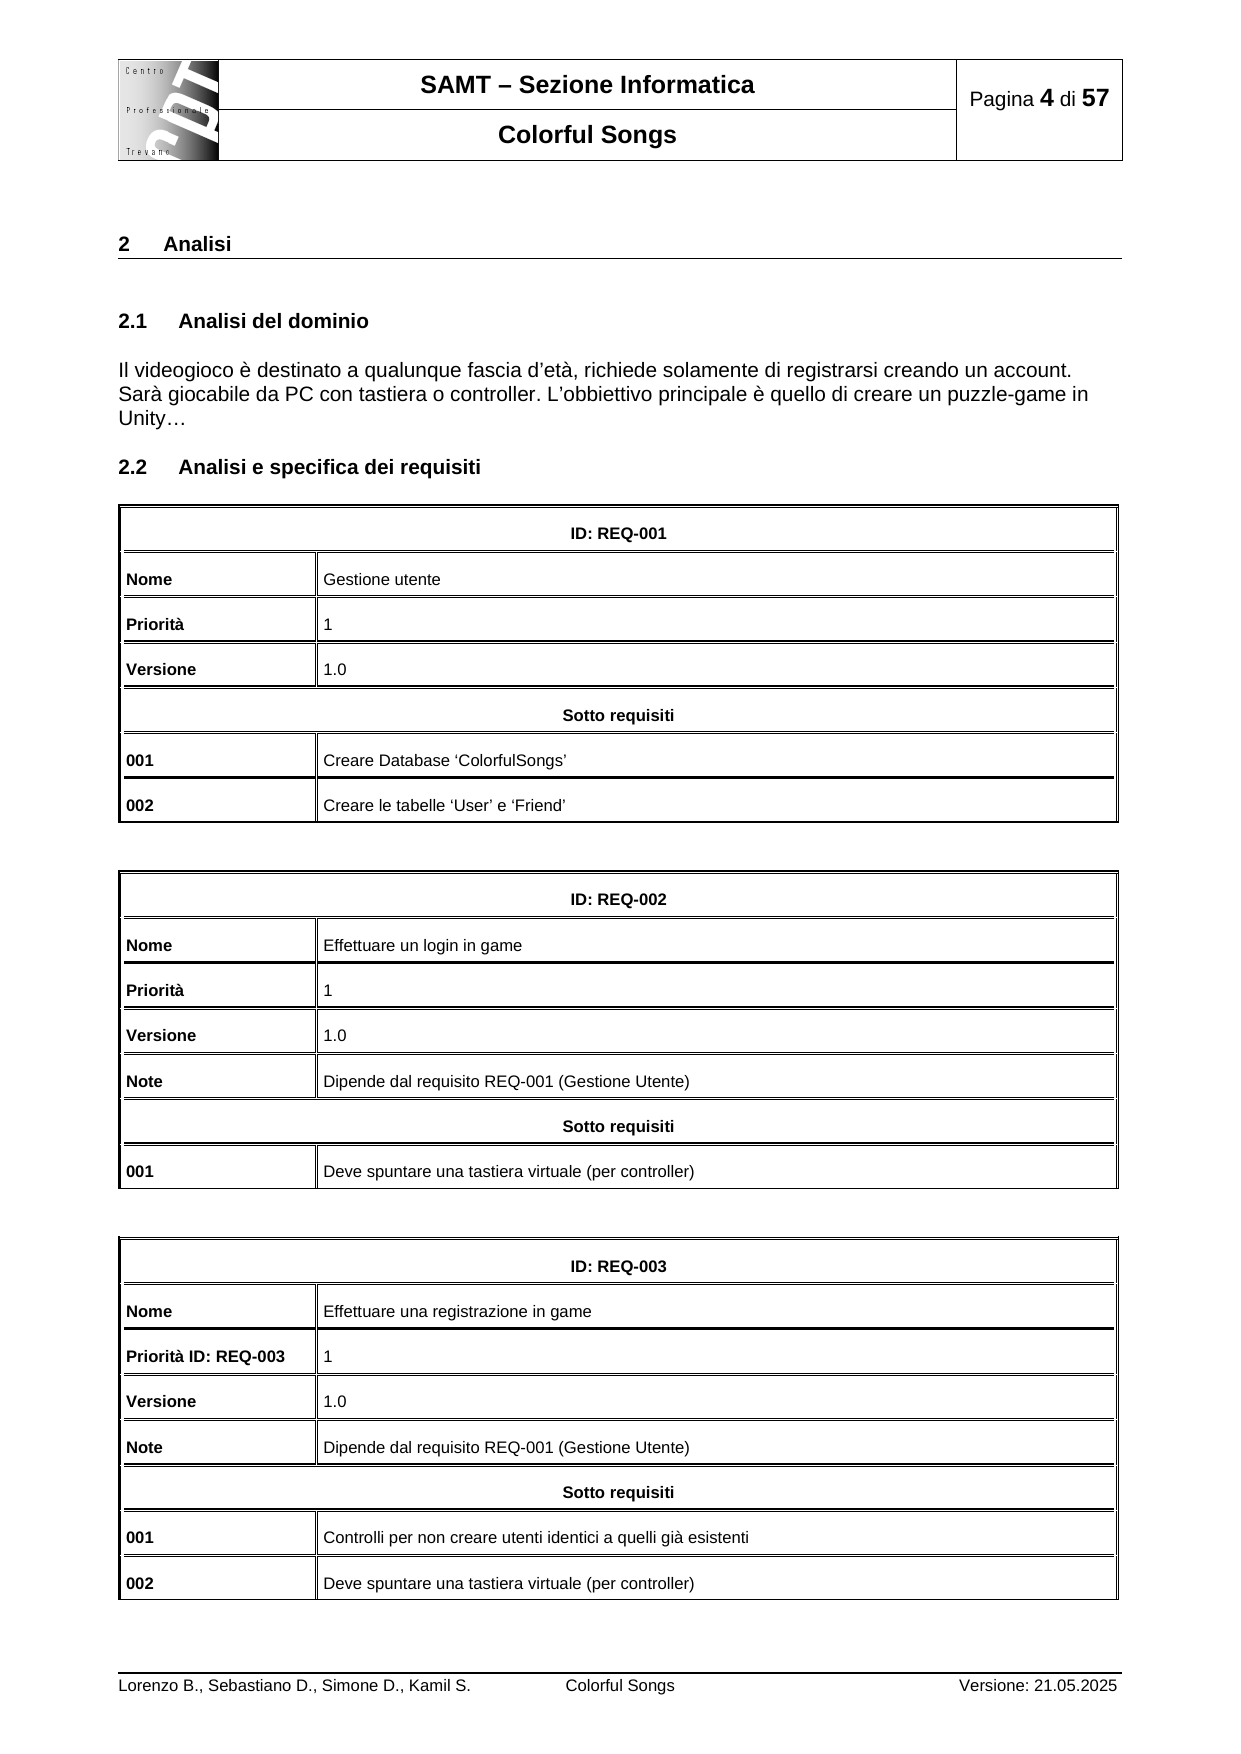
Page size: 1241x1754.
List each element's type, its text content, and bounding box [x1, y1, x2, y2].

table_cell Sotto requisiti [121, 685, 1116, 731]
table_cell 1.0 [318, 1373, 1116, 1418]
table_cell 1 [318, 1327, 1116, 1372]
table_cell Creare Database ‘ColorfulSongs’ [317, 731, 1117, 776]
table_cell Effettuare una registrazione in game [317, 1282, 1117, 1327]
picture [118, 60, 219, 160]
table_cell Dipende dal requisito REQ-001 (Gestione Utente) [317, 1052, 1117, 1097]
table_cell Versione [121, 640, 315, 685]
table_cell 002 [120, 1554, 317, 1599]
table_cell Sotto requisiti [121, 1463, 1116, 1508]
table_cell Nome [120, 916, 317, 961]
text Il videogioco è destinato a qualunque fascia d’età, richiede solamente di registrarsi creando un account. Sarà giocabile da PC con tastiera o controller. L’obbiettivo principale è quello di creare un puzzle-game in Unity… [118, 358, 1122, 430]
table_cell Deve spuntare una tastiera virtuale (per controller) [318, 1142, 1116, 1187]
table_cell Creare le tabelle ‘User’ e ‘Friend’ [318, 776, 1116, 821]
table_header ID: REQ-002 [121, 874, 1116, 916]
table_cell 1 [317, 595, 1117, 640]
table_cell Gestione utente [318, 550, 1116, 595]
table_header ID: REQ-001 [121, 508, 1116, 549]
table_cell Effettuare un login in game [317, 916, 1117, 961]
table_cell 1.0 [318, 640, 1116, 685]
table_cell 001 [120, 731, 317, 776]
table_cell Priorità ID: REQ-003 [121, 1327, 315, 1372]
table_cell Controlli per non creare utenti identici a quelli già esistenti [318, 1508, 1116, 1554]
table_cell 1.0 [318, 1006, 1116, 1052]
table_cell Sotto requisiti [120, 1097, 1117, 1142]
table_cell Deve spuntare una tastiera virtuale (per controller) [317, 1554, 1117, 1599]
table_cell Priorità [121, 961, 315, 1006]
table_cell Versione [121, 1006, 315, 1052]
table_cell Note [120, 1052, 317, 1097]
table_cell 001 [121, 1508, 315, 1554]
subtitle Analisi [118, 232, 1122, 258]
table_cell Nome [120, 1282, 317, 1327]
subtitle Analisi del dominio [118, 309, 1122, 333]
table_cell Dipende dal requisito REQ-001 (Gestione Utente) [317, 1418, 1117, 1463]
table_cell Versione [121, 1373, 315, 1418]
table_cell 1 [318, 961, 1116, 1006]
table_cell Note [120, 1418, 317, 1463]
table_cell 001 [121, 1142, 315, 1187]
table_cell Nome [121, 550, 315, 595]
table_header ID: REQ-003 [121, 1240, 1116, 1282]
table_cell Priorità [120, 595, 317, 640]
subtitle Analisi e specifica dei requisiti [118, 455, 1122, 479]
table_cell 002 [121, 776, 315, 821]
